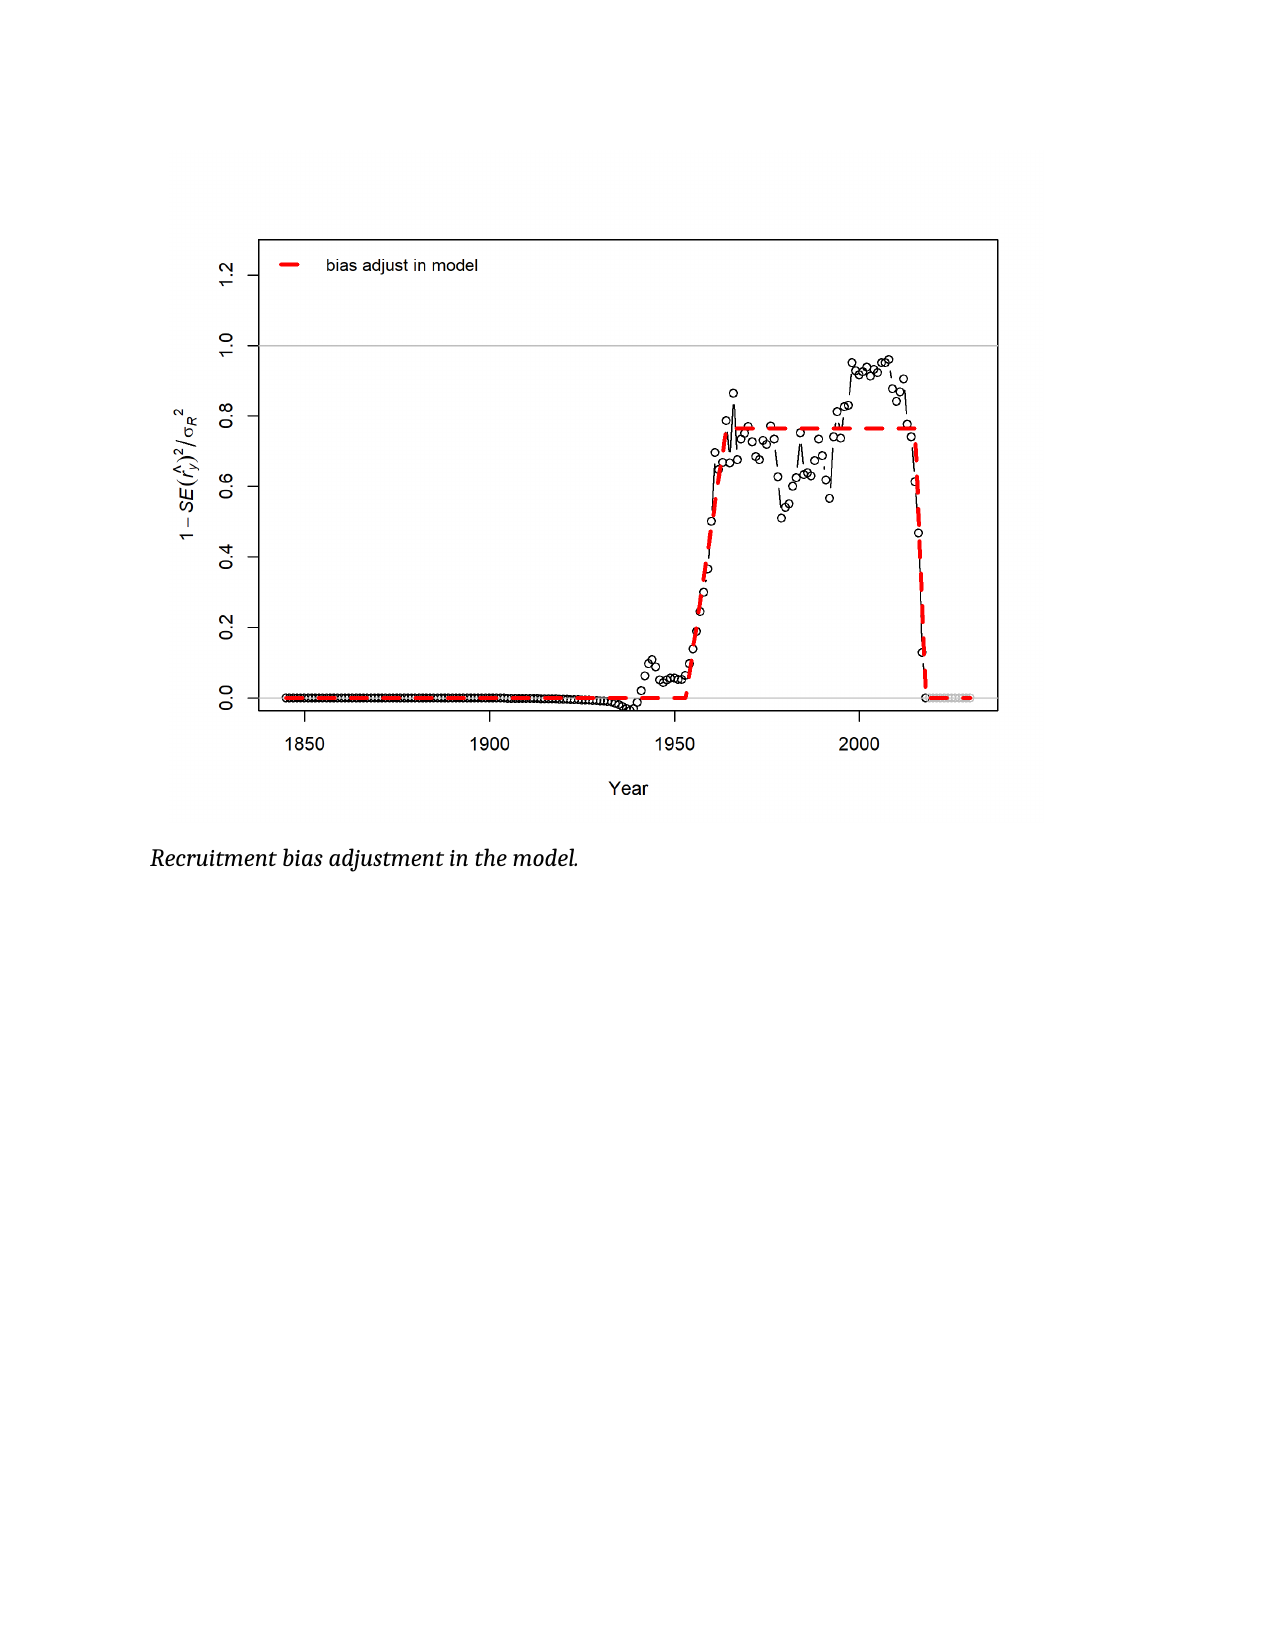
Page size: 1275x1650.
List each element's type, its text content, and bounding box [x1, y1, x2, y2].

picture [168, 150, 1044, 823]
text Recruitment bias adjustment in the model. [150, 844, 1125, 873]
